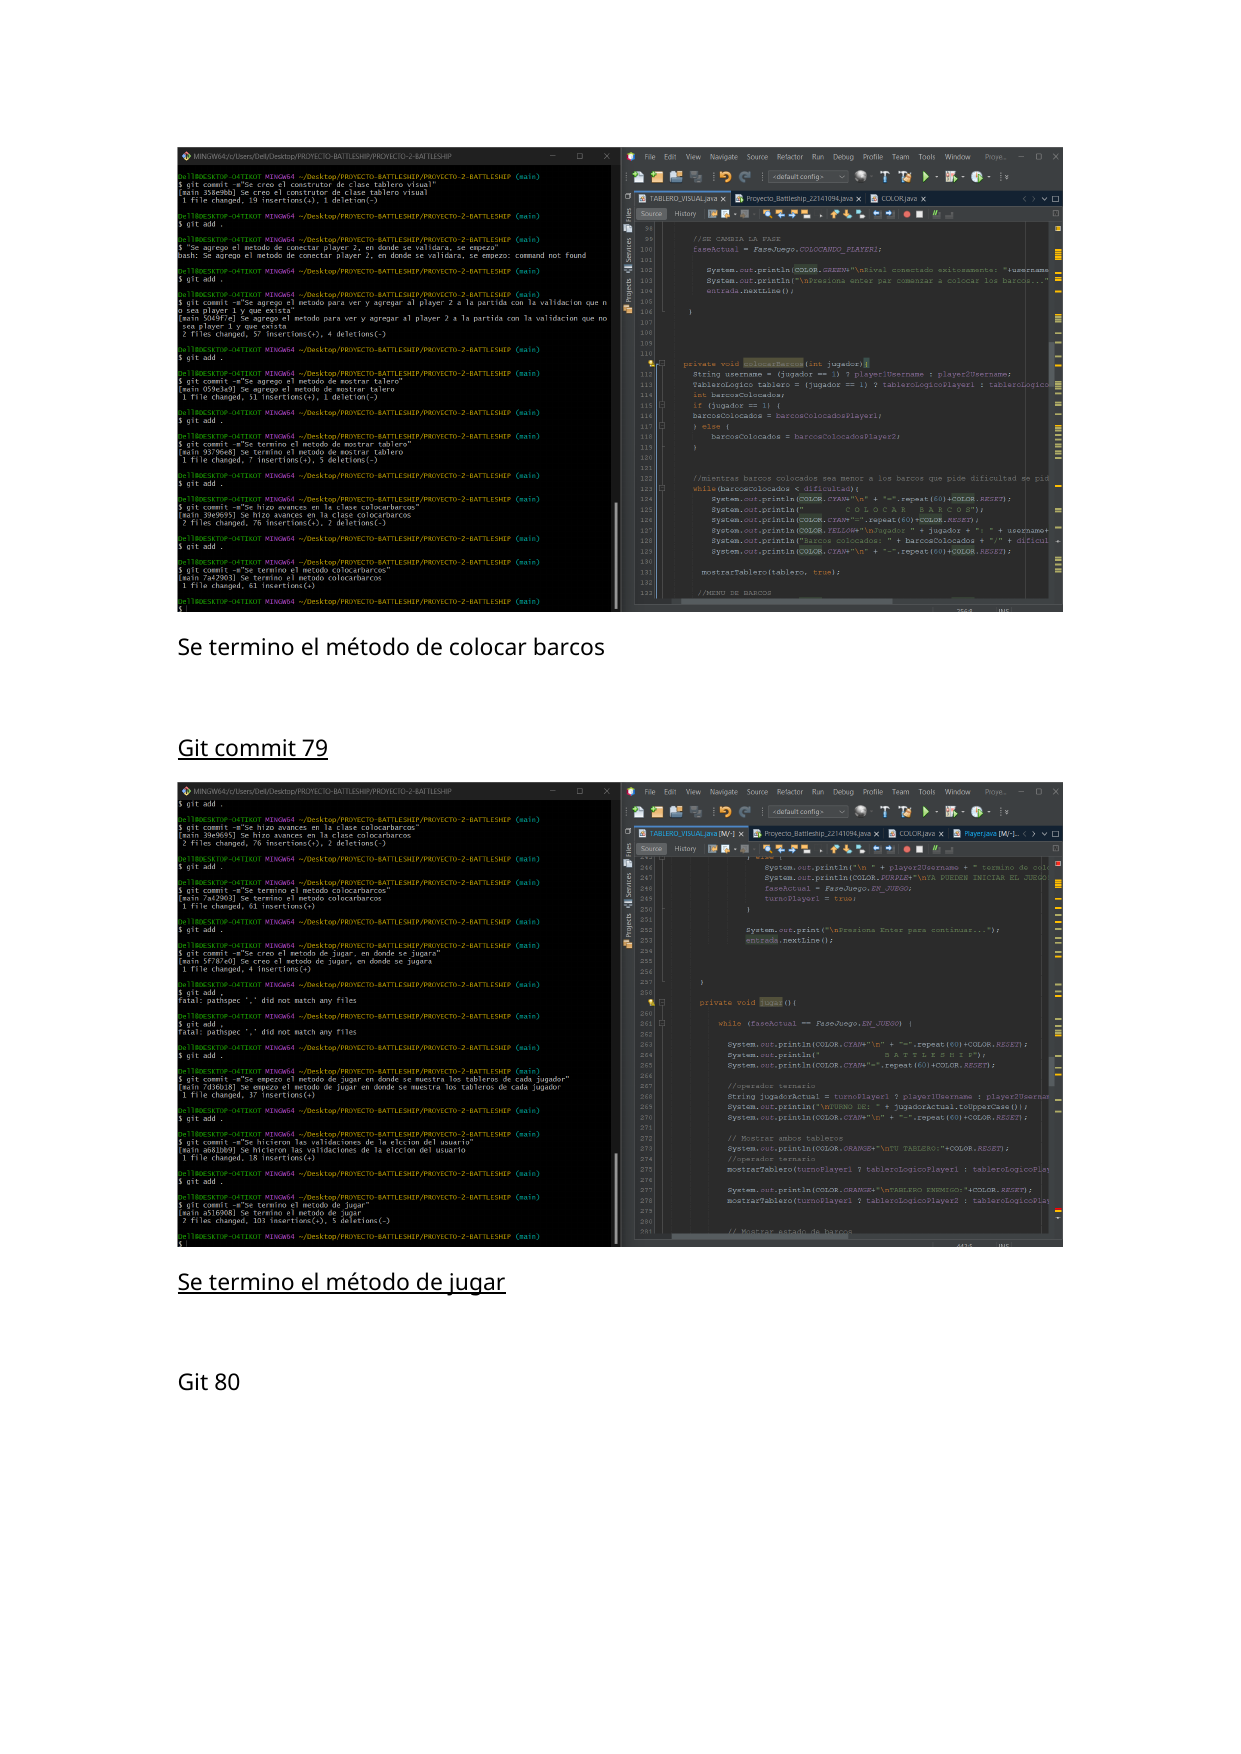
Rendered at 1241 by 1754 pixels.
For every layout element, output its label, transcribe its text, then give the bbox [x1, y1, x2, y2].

text Se termino el método de jugar [177, 1266, 1063, 1297]
text Git commit 79 [177, 732, 1063, 763]
text Se termino el método de colocar barcos [177, 631, 1063, 662]
picture [177, 782, 1063, 1247]
picture [177, 147, 1063, 612]
text Git 80 [177, 1366, 1063, 1398]
